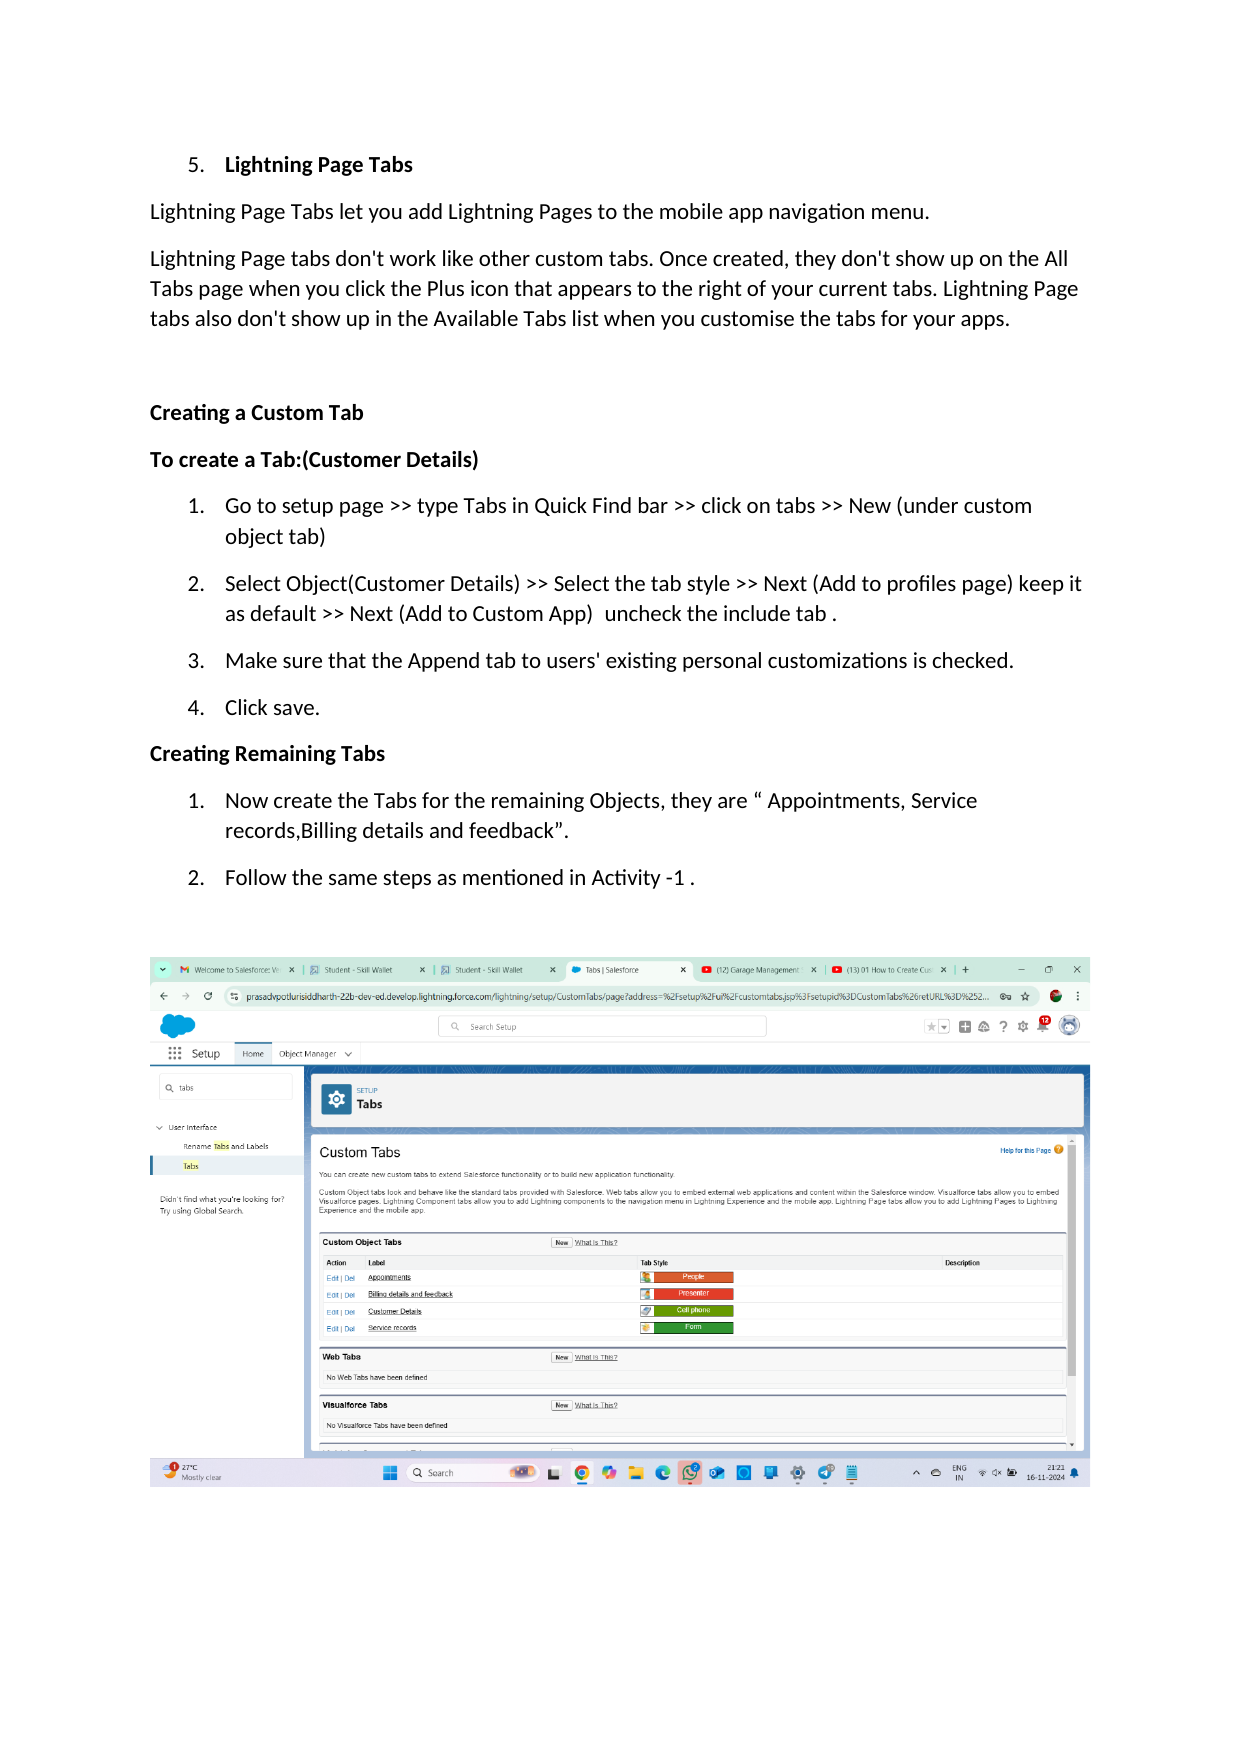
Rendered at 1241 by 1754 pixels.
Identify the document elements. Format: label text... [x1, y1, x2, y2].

list Lightning Page Tabs [187, 150, 1090, 178]
text To create a Tab:(Customer Details) [150, 445, 1090, 473]
list Select Object(Customer Details) >> Select the tab style >> Next (Add to profiles page) keep it as default >> Next (Add to Custom App) uncheck the include tab . [187, 569, 1090, 627]
list Now create the Tabs for the remaining Objects, they are “ Appointments, Service records,Billing details and feedback”. [187, 786, 1090, 845]
text Lightning Page tabs don't work like other custom tabs. Once created, they don't show up on the All Tabs page when you click the Plus icon that appears to the right of your current tabs. Lightning Page tabs also don't show up in the Available Tabs list when you customise the tabs for your apps. [150, 244, 1090, 332]
text Lightning Page Tabs let you add Lightning Pages to the mobile app navigation menu. [150, 197, 1090, 225]
list Follow the same steps as mentioned in Activity -1 . [187, 863, 1090, 892]
list Click save. [187, 693, 1090, 721]
text Creating a Custom Tab [150, 398, 1090, 426]
text Creating Remaining Tabs [150, 739, 1090, 768]
list Make sure that the Append tab to users' existing personal customizations is checked. [187, 646, 1090, 674]
picture [150, 957, 1091, 1487]
list Go to setup page >> type Tabs in Quick Find bar >> click on tabs >> New (under custom object tab) [187, 492, 1090, 550]
